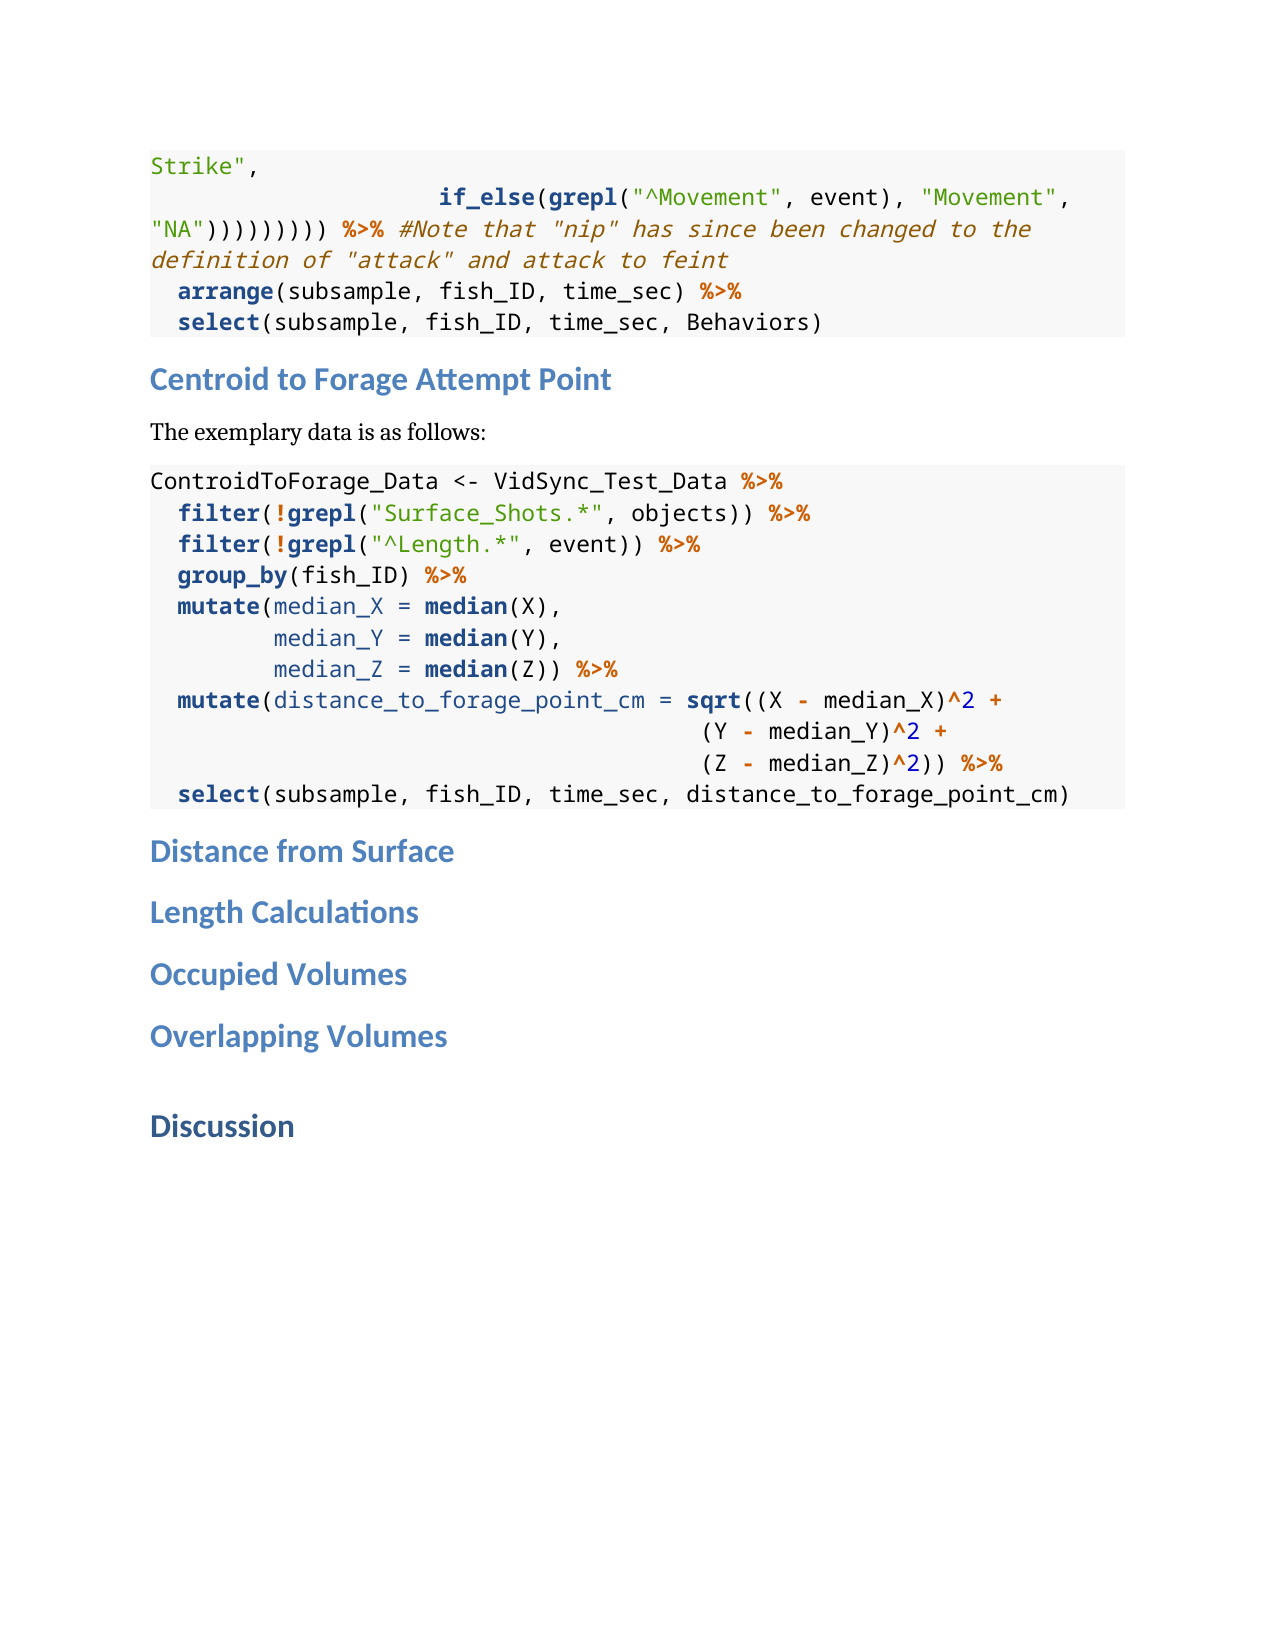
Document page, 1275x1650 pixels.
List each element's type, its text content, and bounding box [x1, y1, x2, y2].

subtitle Occupied Volumes [150, 953, 1125, 994]
text ControidToForage_Data <- VidSync_Test_Data %>% filter(!grepl("Surface_Shots.*", objects)) %>% filter(!grepl("^Length.*", event)) %>% group_by(fish_ID) %>% mutate(median_X = median(X), median_Y = median(Y), median_Z = median(Z)) %>% mutate(distance_to_forage_point_cm = sqrt((X - median_X)^2 + (Y - median_Y)^2 + (Z - median_Z)^2)) %>% select(subsample, fish_ID, time_sec, distance_to_forage_point_cm) [466, 465, 1125, 809]
subtitle Length Calculations [150, 891, 1125, 932]
text The exemplary data is as follows: [150, 418, 1125, 447]
subtitle Discussion [150, 1105, 1125, 1146]
subtitle Distance from Surface [150, 830, 1125, 871]
subtitle Overlapping Volumes [150, 1014, 1125, 1055]
subtitle Centroid to Forage Attempt Point [150, 358, 1125, 399]
